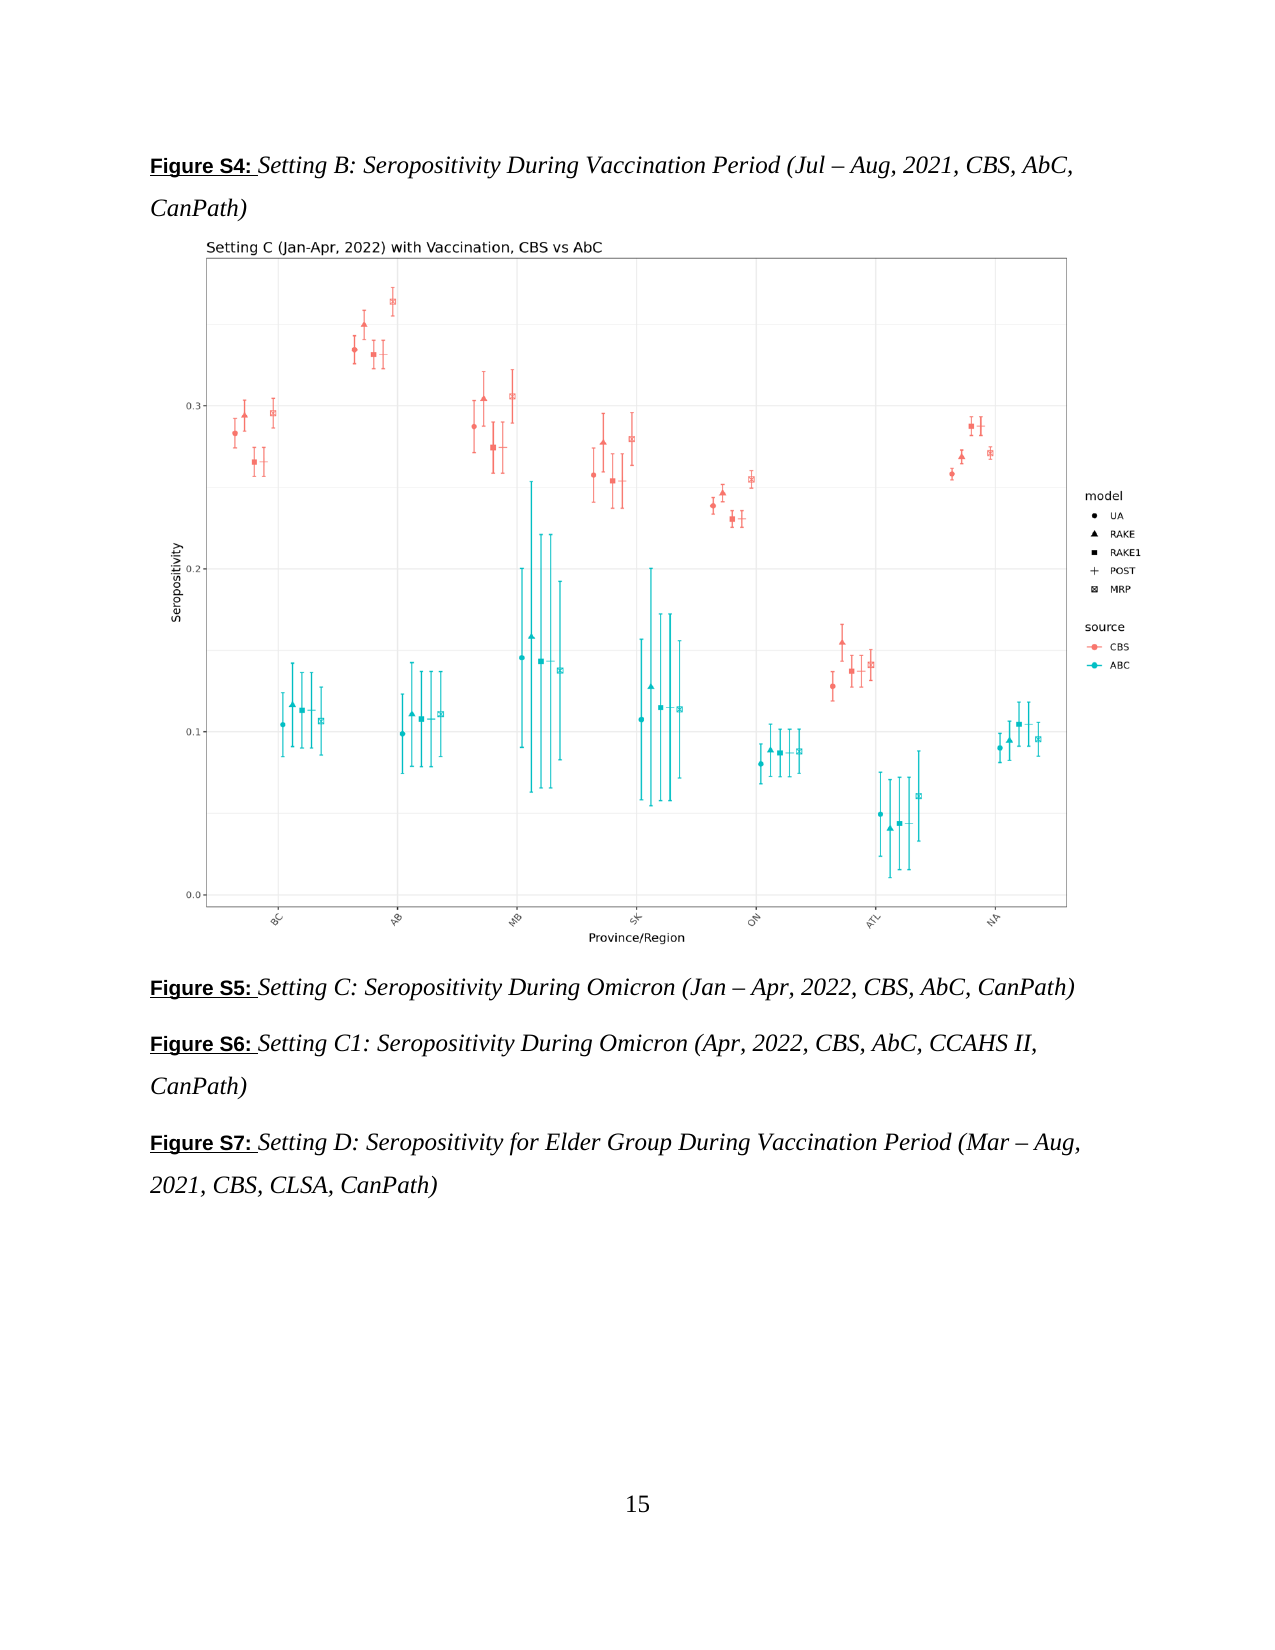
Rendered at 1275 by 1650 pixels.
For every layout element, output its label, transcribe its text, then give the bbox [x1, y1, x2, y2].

text Figure S5: Setting C: Seropositivity During Omicron (Jan – Apr, 2022, CBS, AbC, CanPath) [150, 972, 1125, 1001]
text Figure S4: Setting B: Seropositivity During Vaccination Period (Jul – Aug, 2021, CBS, AbC, CanPath) [150, 150, 1125, 946]
text Figure S6: Setting C1: Seropositivity During Omicron (Apr, 2022, CBS, AbC, CCAHS II, CanPath) [150, 1028, 1125, 1100]
text Figure S7: Setting D: Seropositivity for Elder Group During Vaccination Period (Mar – Aug, 2021, CBS, CLSA, CanPath) [150, 1127, 1125, 1199]
